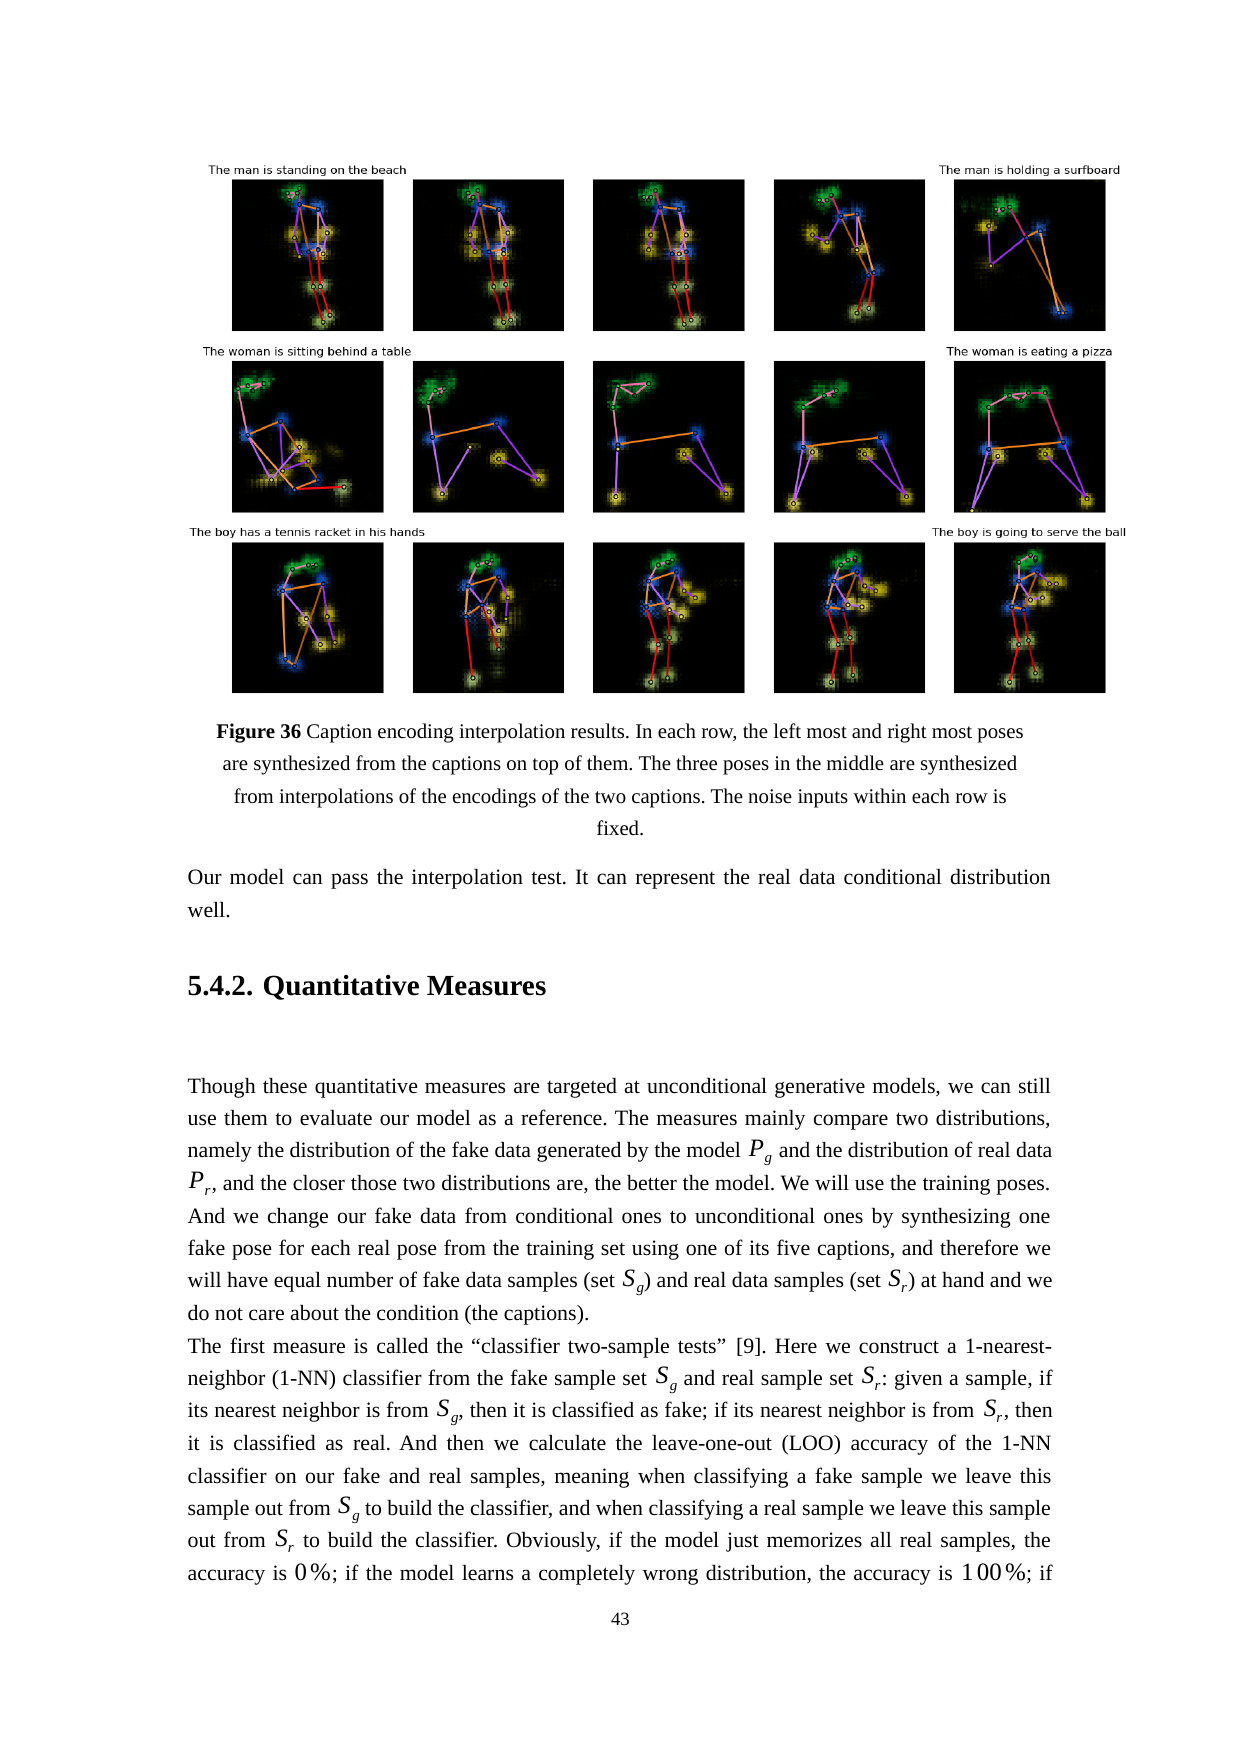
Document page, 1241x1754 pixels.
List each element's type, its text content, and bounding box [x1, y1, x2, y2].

subtitle Quantitative Measures [187, 953, 1053, 1018]
picture [187, 162, 1129, 694]
text Figure 36 Caption encoding interpolation results. In each row, the left most and right most poses are synthesized from the captions on top of them. The three poses in the middle are synthesized from interpolations of the encodings of the two captions. The noise inputs within each row is fixed. [209, 714, 1031, 844]
text Though these quantitative measures are targeted at unconditional generative models, we can still use them to evaluate our model as a reference. The measures mainly compare two distributions, namely the distribution of the fake data generated by the model and the distribution of real data , and the closer those two distributions are, the better the model. We will use the training poses. And we change our fake data from conditional ones to unconditional ones by synthesizing one fake pose for each real pose from the training set using one of its five captions, and therefore we will have equal number of fake data samples (set ) and real data samples (set ) at hand and we do not care about the condition (the captions). [187, 1069, 1053, 1329]
text Our model can pass the interpolation test. It can represent the real data conditional distribution well. [187, 861, 1053, 926]
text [187, 1329, 1053, 1589]
